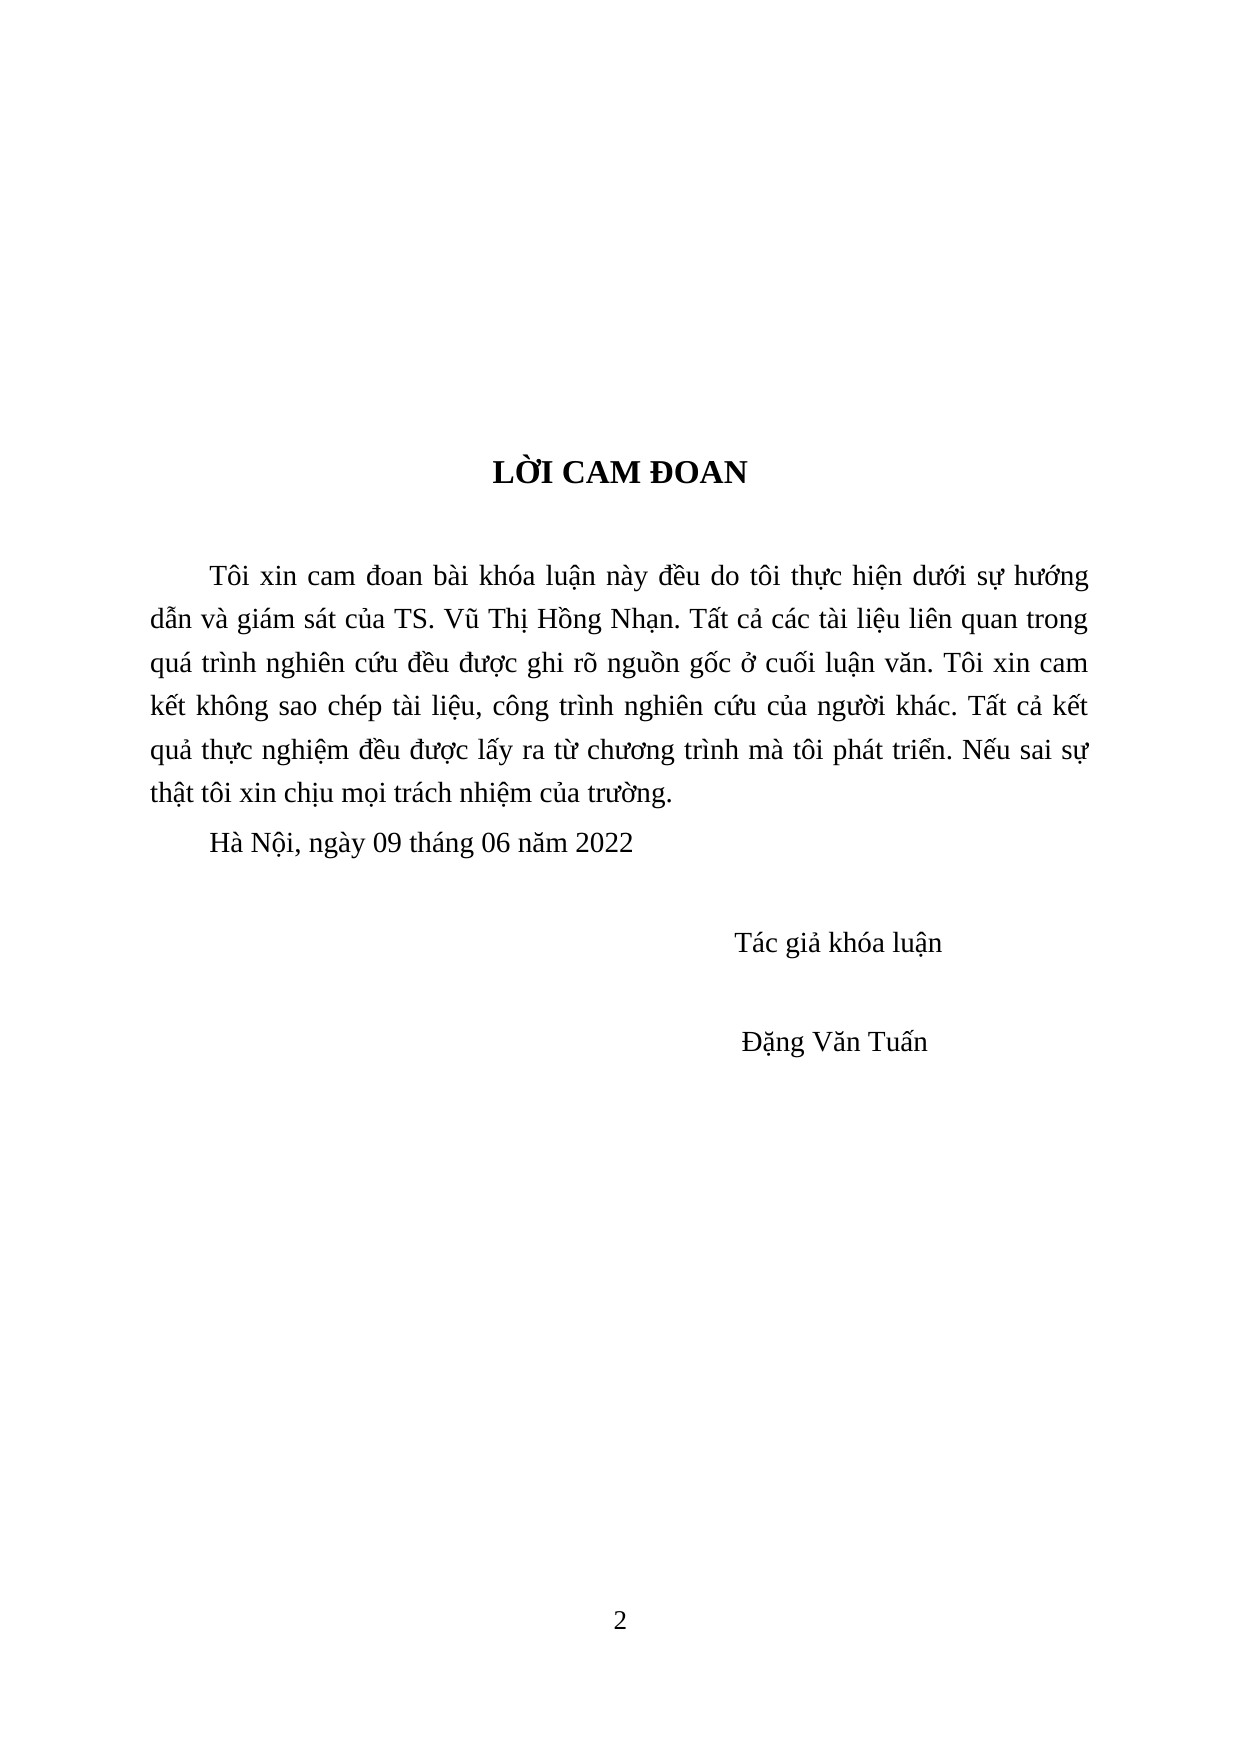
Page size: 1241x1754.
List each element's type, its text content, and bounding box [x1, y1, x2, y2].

text Hà Nội, ngày 09 tháng 06 năm 2022 [150, 825, 1090, 859]
subtitle LỜI CAM ĐOAN [150, 452, 1090, 490]
text Đặng Văn Tuấn [659, 1024, 1090, 1058]
text Tác giả khóa luận [675, 925, 1090, 958]
text Tôi xin cam đoan bài khóa luận này đều do tôi thực hiện dưới sự hướng dẫn và giám sát của TS. Vũ Thị Hồng Nhạn. Tất cả các tài liệu liên quan trong quá trình nghiên cứu đều được ghi rõ nguồn gốc ở cuối luận văn. Tôi xin cam kết không sao chép tài liệu, công trình nghiên cứu của người khác. Tất cả kết quả thực nghiệm đều được lấy ra từ chương trình mà tôi phát triển. Nếu sai sự thật tôi xin chịu mọi trách nhiệm của trường. [150, 558, 1090, 809]
